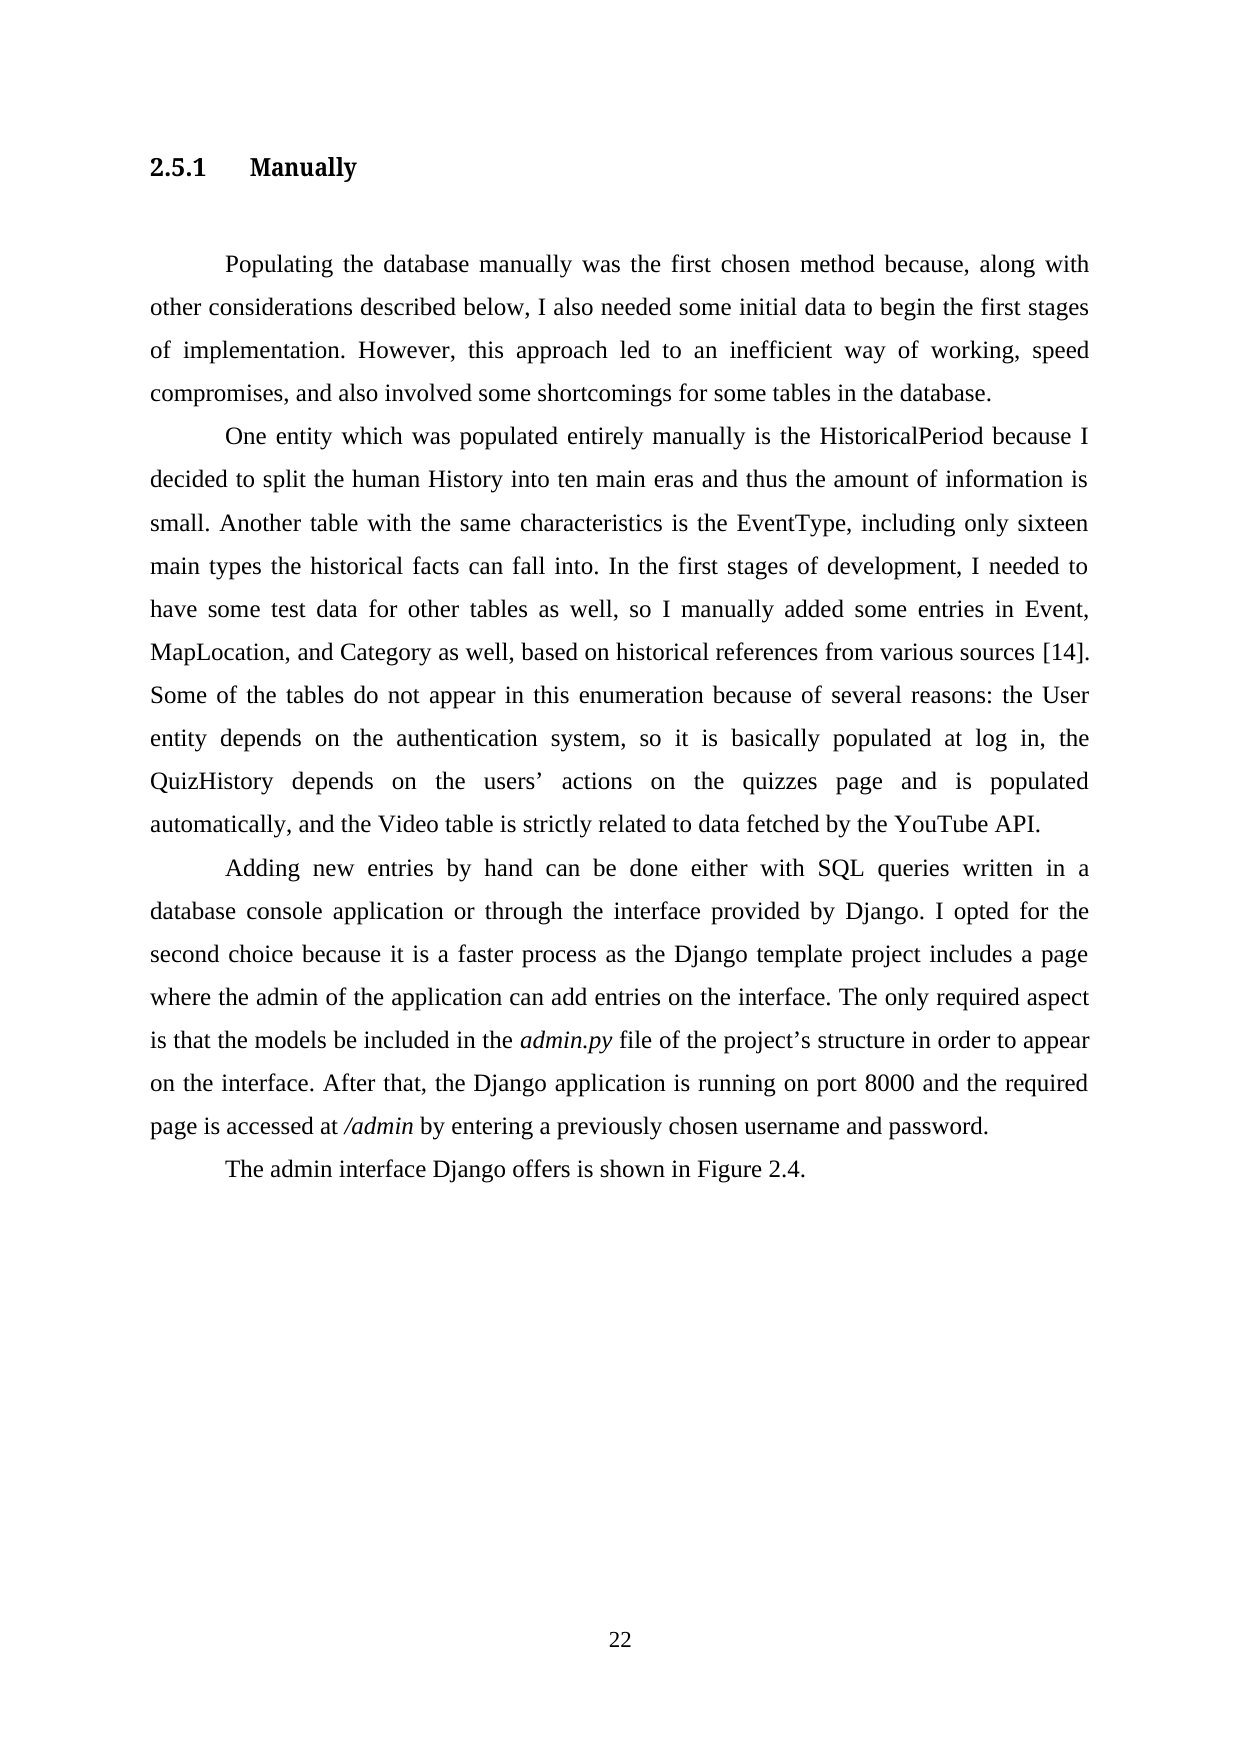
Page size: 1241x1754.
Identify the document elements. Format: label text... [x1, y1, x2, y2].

text Adding new entries by hand can be done either with SQL queries written in a database console application or through the interface provided by Django. I opted for the second choice because it is a faster process as the Django template project includes a page where the admin of the application can add entries on the interface. The only required aspect is that the models be included in the admin.py file of the project’s structure in order to appear on the interface. After that, the Django application is running on port 8000 and the required page is accessed at /admin by entering a previously chosen username and password. [150, 853, 1090, 1140]
subtitle Manually [150, 150, 1090, 184]
text The admin interface Django offers is shown in Figure 2.4. [150, 1154, 1090, 1183]
text Populating the database manually was the first chosen method because, along with other considerations described below, I also needed some initial data to begin the first stages of implementation. However, this approach led to an inefficient way of working, speed compromises, and also involved some shortcomings for some tables in the database. [150, 249, 1090, 407]
text One entity which was populated entirely manually is the HistoricalPeriod because I decided to split the human History into ten main eras and thus the amount of information is small. Another table with the same characteristics is the EventType, including only sixteen main types the historical facts can fall into. In the first stages of development, I needed to have some test data for other tables as well, so I manually added some entries in Event, MapLocation, and Category as well, based on historical references from various sources [14]. Some of the tables do not appear in this enumeration because of several reasons: the User entity depends on the authentication system, so it is basically populated at log in, the QuizHistory depends on the users’ actions on the quizzes page and is populated automatically, and the Video table is strictly related to data fetched by the YouTube API. [150, 421, 1090, 838]
